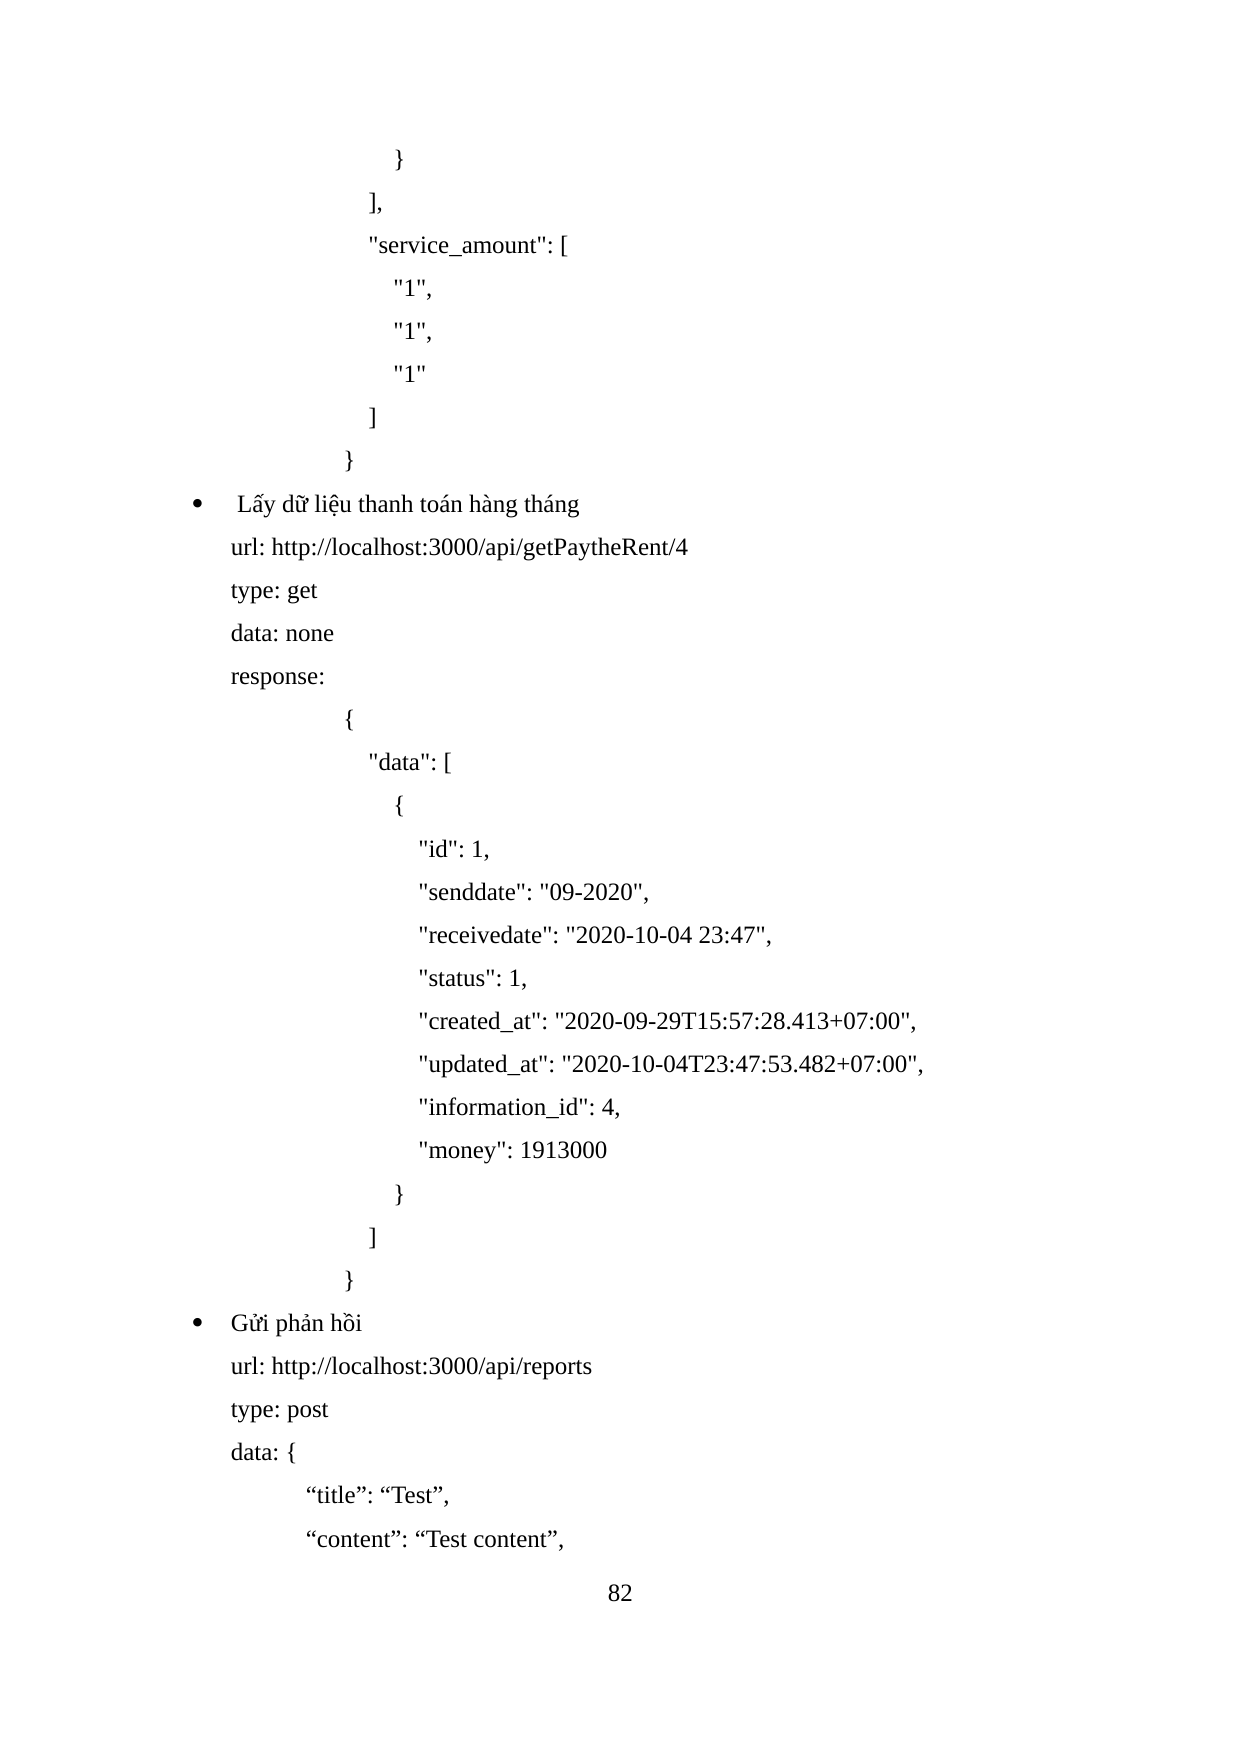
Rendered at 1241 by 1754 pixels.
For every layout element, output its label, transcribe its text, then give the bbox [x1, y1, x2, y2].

text "senddate": "09-2020", [343, 877, 1122, 906]
text "1", [343, 273, 1122, 302]
text } [343, 144, 1122, 172]
text "service_amount": [ [343, 230, 1122, 259]
text { [343, 791, 1122, 819]
text } [343, 1179, 1122, 1207]
text } [343, 446, 1122, 474]
text data: { [231, 1437, 1122, 1466]
text ] [343, 402, 1122, 431]
text "1", [343, 316, 1122, 345]
text "information_id": 4, [343, 1092, 1122, 1121]
text "created_at": "2020-09-29T15:57:28.413+07:00", [343, 1006, 1122, 1035]
text "id": 1, [343, 834, 1122, 862]
text "status": 1, [343, 963, 1122, 992]
text data: none [231, 618, 1122, 647]
text ] [343, 1222, 1122, 1251]
text "data": [ [343, 747, 1122, 776]
text "receivedate": "2020-10-04 23:47", [343, 920, 1122, 949]
text ], [343, 187, 1122, 216]
list Lấy dữ liệu thanh toán hàng tháng [193, 489, 1122, 517]
text } [343, 1265, 1122, 1294]
text type: post [231, 1394, 1122, 1423]
text type: get [231, 575, 1122, 604]
list Gửi phản hồi [193, 1308, 1122, 1337]
text url: http://localhost:3000/api/getPaytheRent/4 [231, 532, 1122, 561]
text response: [231, 661, 1122, 690]
text "1" [343, 359, 1122, 388]
text "money": 1913000 [343, 1136, 1122, 1164]
text “content”: “Test content”, [306, 1524, 1122, 1552]
text “title”: “Test”, [306, 1481, 1122, 1509]
text "updated_at": "2020-10-04T23:47:53.482+07:00", [343, 1049, 1122, 1078]
text url: http://localhost:3000/api/reports [231, 1351, 1122, 1380]
text { [343, 704, 1122, 733]
